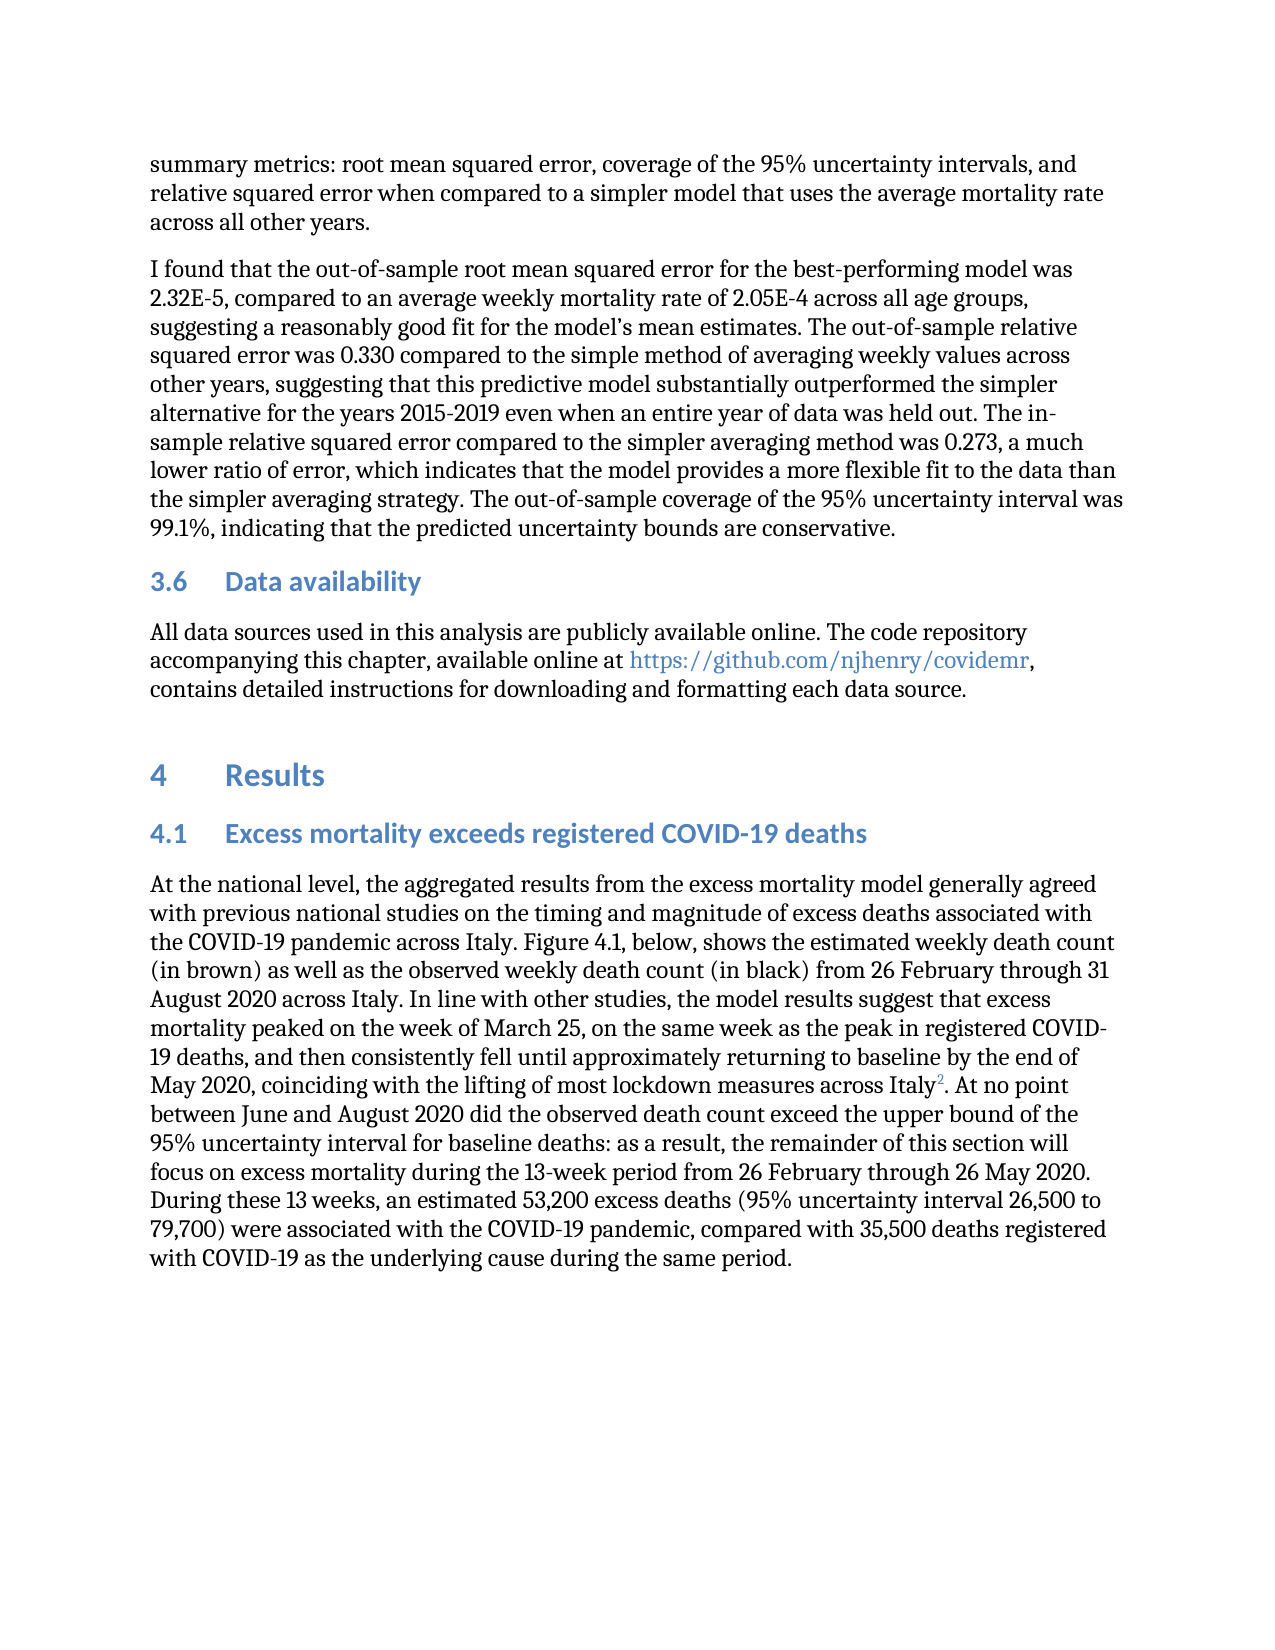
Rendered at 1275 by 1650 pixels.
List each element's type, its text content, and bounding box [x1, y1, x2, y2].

text All data sources used in this analysis are publicly available online. The code repository accompanying this chapter, available online at https://github.com/njhenry/covidemr, contains detailed instructions for downloading and formatting each data source. [150, 618, 1125, 704]
subtitle 3.6 Data availability [150, 563, 1125, 599]
subtitle 4.1 Excess mortality exceeds registered COVID-19 deaths [150, 816, 1125, 851]
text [150, 150, 1125, 236]
text I found that the out-of-sample root mean squared error for the best-performing model was 2.32E-5, compared to an average weekly mortality rate of 2.05E-4 across all age groups, suggesting a reasonably good fit for the model’s mean estimates. The out-of-sample relative squared error was 0.330 compared to the simple method of averaging weekly values across other years, suggesting that this predictive model substantially outperformed the simpler alternative for the years 2015-2019 even when an entire year of data was held out. The in-sample relative squared error compared to the simpler averaging method was 0.273, a much lower ratio of error, which indicates that the model provides a more flexible fit to the data than the simpler averaging strategy. The out-of-sample coverage of the 95% uncertainty interval was 99.1%, indicating that the predicted uncertainty bounds are conservative. [150, 255, 1125, 542]
subtitle 4 Results [150, 754, 1125, 795]
text At the national level, the aggregated results from the excess mortality model generally agreed with previous national studies on the timing and magnitude of excess deaths associated with the COVID-19 pandemic across Italy. Figure 4.1, below, shows the estimated weekly death count (in brown) as well as the observed weekly death count (in black) from 26 February through 31 August 2020 across Italy. In line with other studies, the model results suggest that excess mortality peaked on the week of March 25, on the same week as the peak in registered COVID-19 deaths, and then consistently fell until approximately returning to baseline by the end of May 2020, coinciding with the lifting of most lockdown measures across Italy2⁠. At no point between June and August 2020 did the observed death count exceed the upper bound of the 95% uncertainty interval for baseline deaths: as a result, the remainder of this section will focus on excess mortality during the 13-week period from 26 February through 26 May 2020. During these 13 weeks, an estimated 53,200 excess deaths (95% uncertainty interval 26,500 to 79,700) were associated with the COVID-19 pandemic, compared with 35,500 deaths registered with COVID-19 as the underlying cause during the same period. [150, 870, 1125, 1272]
